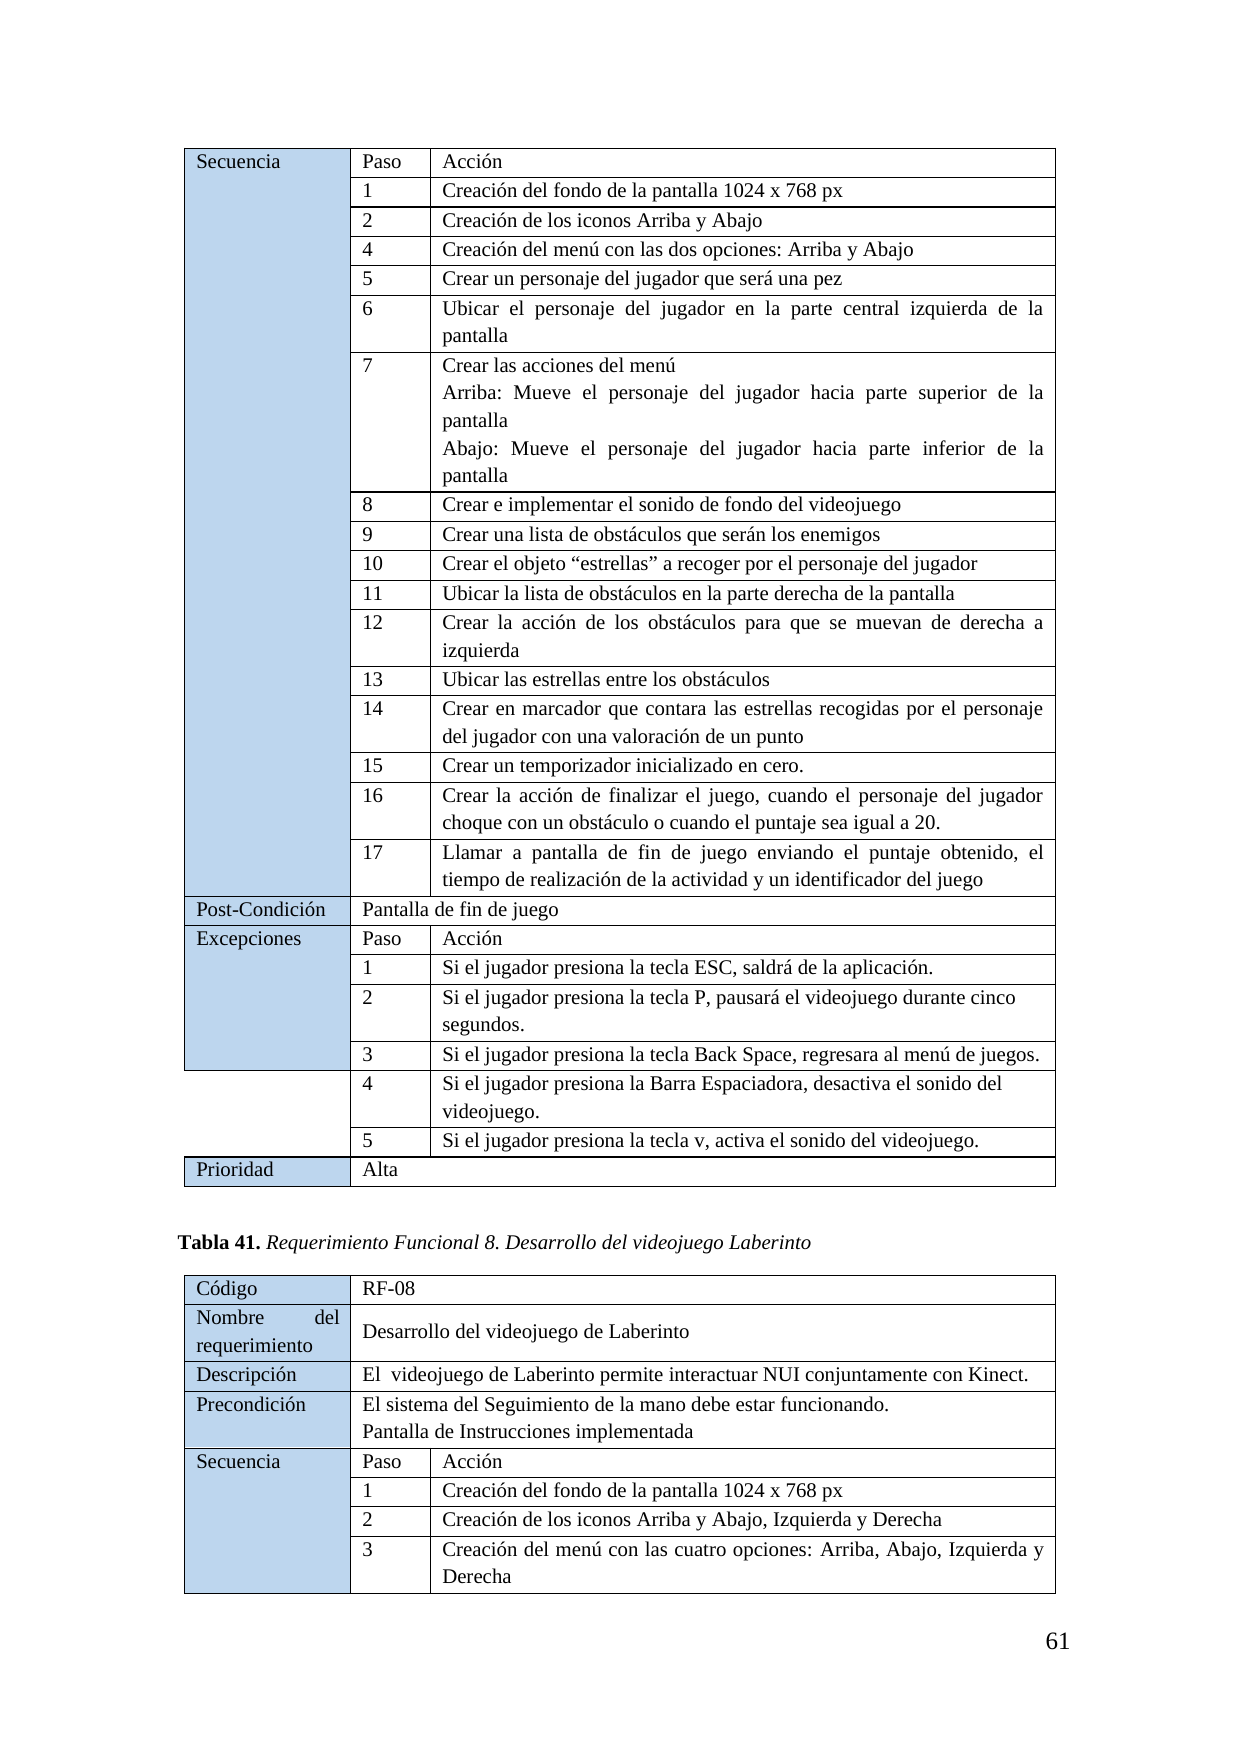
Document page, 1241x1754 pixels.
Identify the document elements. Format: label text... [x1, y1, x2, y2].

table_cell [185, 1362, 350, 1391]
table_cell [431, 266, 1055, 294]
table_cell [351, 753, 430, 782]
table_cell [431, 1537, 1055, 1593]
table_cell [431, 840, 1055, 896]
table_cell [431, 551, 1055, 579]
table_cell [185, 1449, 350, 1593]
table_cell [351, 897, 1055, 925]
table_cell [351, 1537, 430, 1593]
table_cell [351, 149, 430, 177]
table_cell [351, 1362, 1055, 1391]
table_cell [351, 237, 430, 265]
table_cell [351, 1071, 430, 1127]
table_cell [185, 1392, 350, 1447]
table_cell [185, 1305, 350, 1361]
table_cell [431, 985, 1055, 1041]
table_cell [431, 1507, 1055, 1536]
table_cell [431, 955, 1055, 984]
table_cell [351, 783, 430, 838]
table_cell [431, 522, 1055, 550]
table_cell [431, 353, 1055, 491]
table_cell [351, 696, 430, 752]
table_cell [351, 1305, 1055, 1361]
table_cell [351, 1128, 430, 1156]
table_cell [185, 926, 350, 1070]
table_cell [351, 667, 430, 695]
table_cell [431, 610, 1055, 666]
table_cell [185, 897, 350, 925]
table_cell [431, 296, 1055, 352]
text Tabla 41. Requerimiento Funcional 8. Desarrollo del videojuego Laberinto [177, 1230, 1063, 1254]
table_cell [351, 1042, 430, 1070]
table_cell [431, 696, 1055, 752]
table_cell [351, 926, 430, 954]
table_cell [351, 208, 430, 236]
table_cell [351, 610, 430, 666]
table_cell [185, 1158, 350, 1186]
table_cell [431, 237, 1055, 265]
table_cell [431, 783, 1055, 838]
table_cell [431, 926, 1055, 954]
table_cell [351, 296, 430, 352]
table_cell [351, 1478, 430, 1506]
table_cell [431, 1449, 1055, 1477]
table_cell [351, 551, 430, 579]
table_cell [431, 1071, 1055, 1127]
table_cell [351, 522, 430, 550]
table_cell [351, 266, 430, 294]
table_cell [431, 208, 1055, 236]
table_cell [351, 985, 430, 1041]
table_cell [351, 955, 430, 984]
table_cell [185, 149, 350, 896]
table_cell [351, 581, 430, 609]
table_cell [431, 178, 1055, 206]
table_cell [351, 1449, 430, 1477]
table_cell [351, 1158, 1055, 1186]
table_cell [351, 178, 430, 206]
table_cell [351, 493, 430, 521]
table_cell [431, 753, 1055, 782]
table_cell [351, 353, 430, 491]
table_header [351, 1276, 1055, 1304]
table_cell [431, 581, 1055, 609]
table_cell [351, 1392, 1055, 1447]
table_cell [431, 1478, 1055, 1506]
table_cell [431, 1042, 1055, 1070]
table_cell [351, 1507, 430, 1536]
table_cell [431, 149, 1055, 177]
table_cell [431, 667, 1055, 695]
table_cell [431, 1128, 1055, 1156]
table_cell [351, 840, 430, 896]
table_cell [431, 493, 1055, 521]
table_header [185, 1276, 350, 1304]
